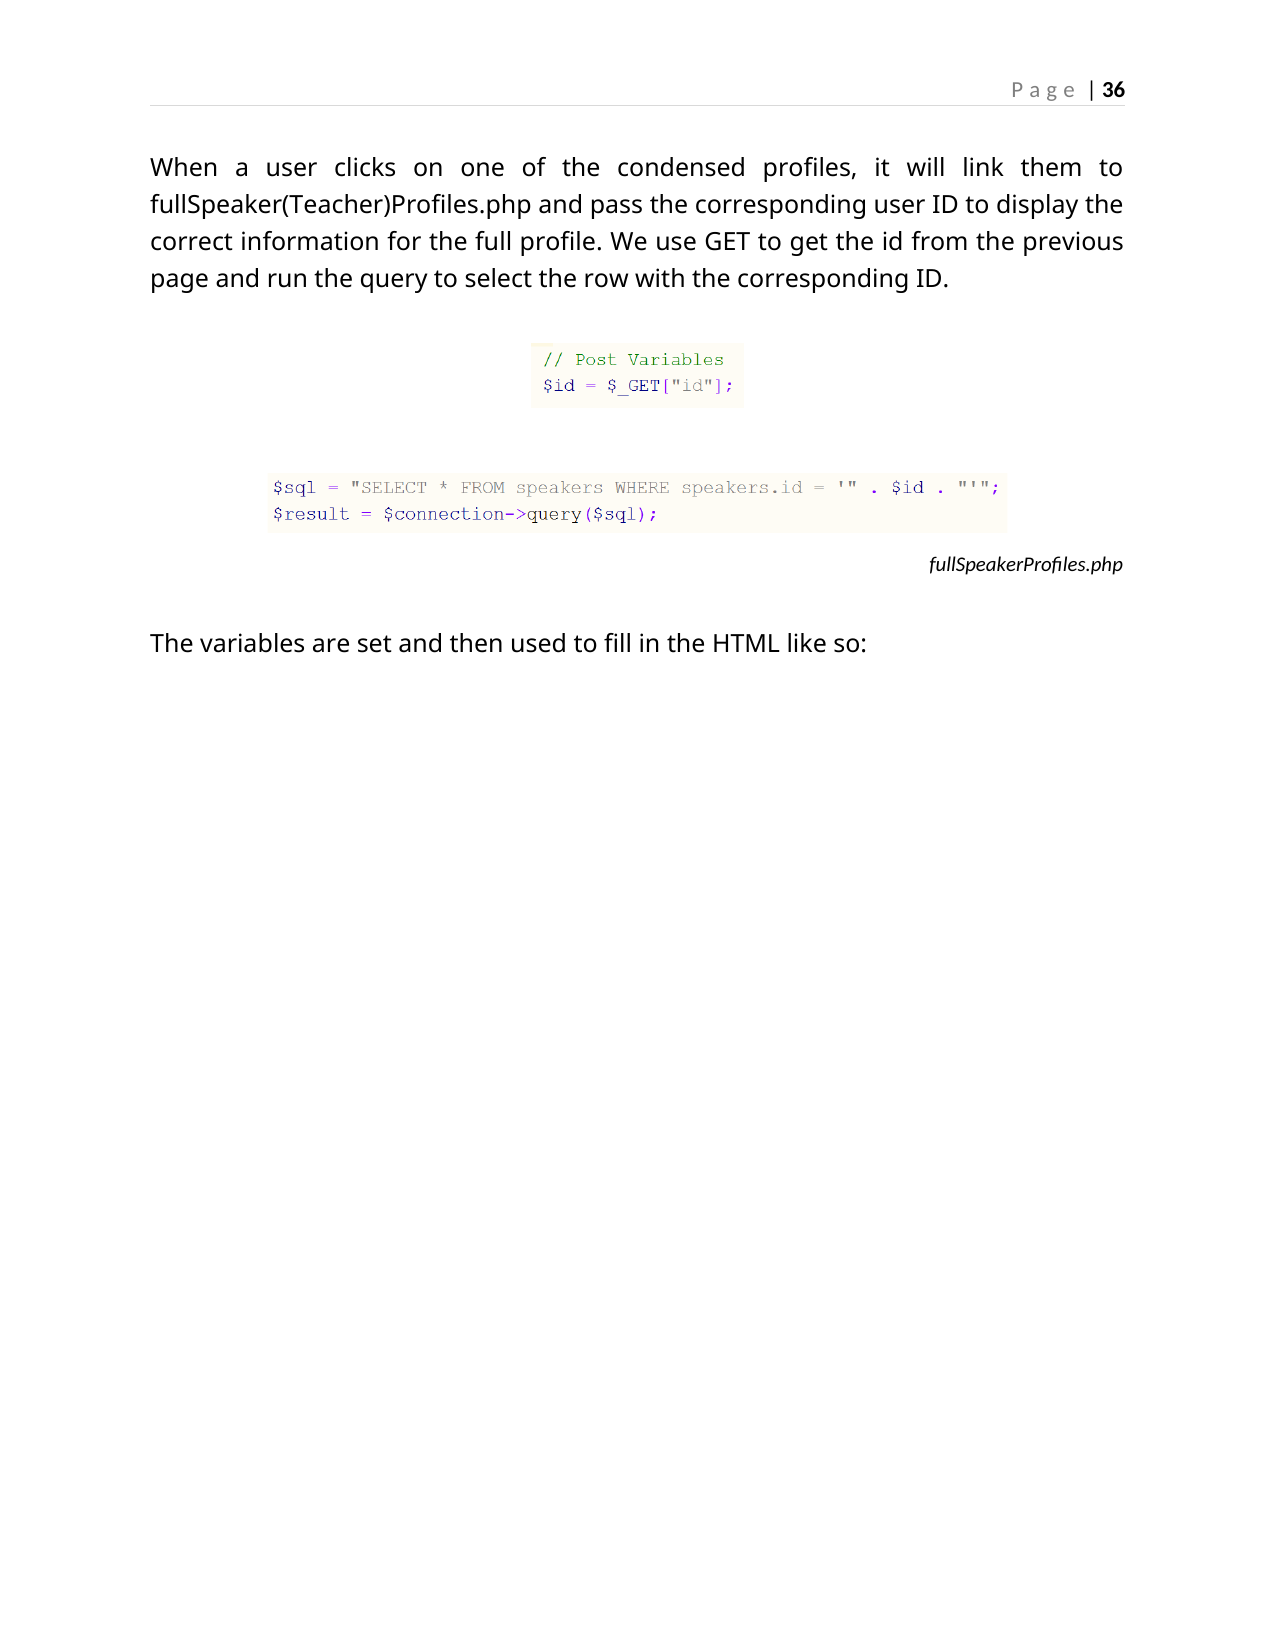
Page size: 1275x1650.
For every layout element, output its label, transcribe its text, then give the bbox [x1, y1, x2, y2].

picture [531, 343, 744, 408]
text fullSpeakerProfiles.php [150, 551, 1125, 576]
text The variables are set and then used to fill in the HTML like so: [150, 625, 1125, 659]
text When a user clicks on one of the condensed profiles, it will link them to fullSpeaker(Teacher)Profiles.php and pass the corresponding user ID to display the correct information for the full profile. We use GET to get the id from the previous page and run the query to select the row with the corresponding ID. [150, 150, 1125, 294]
picture [267, 473, 1008, 533]
